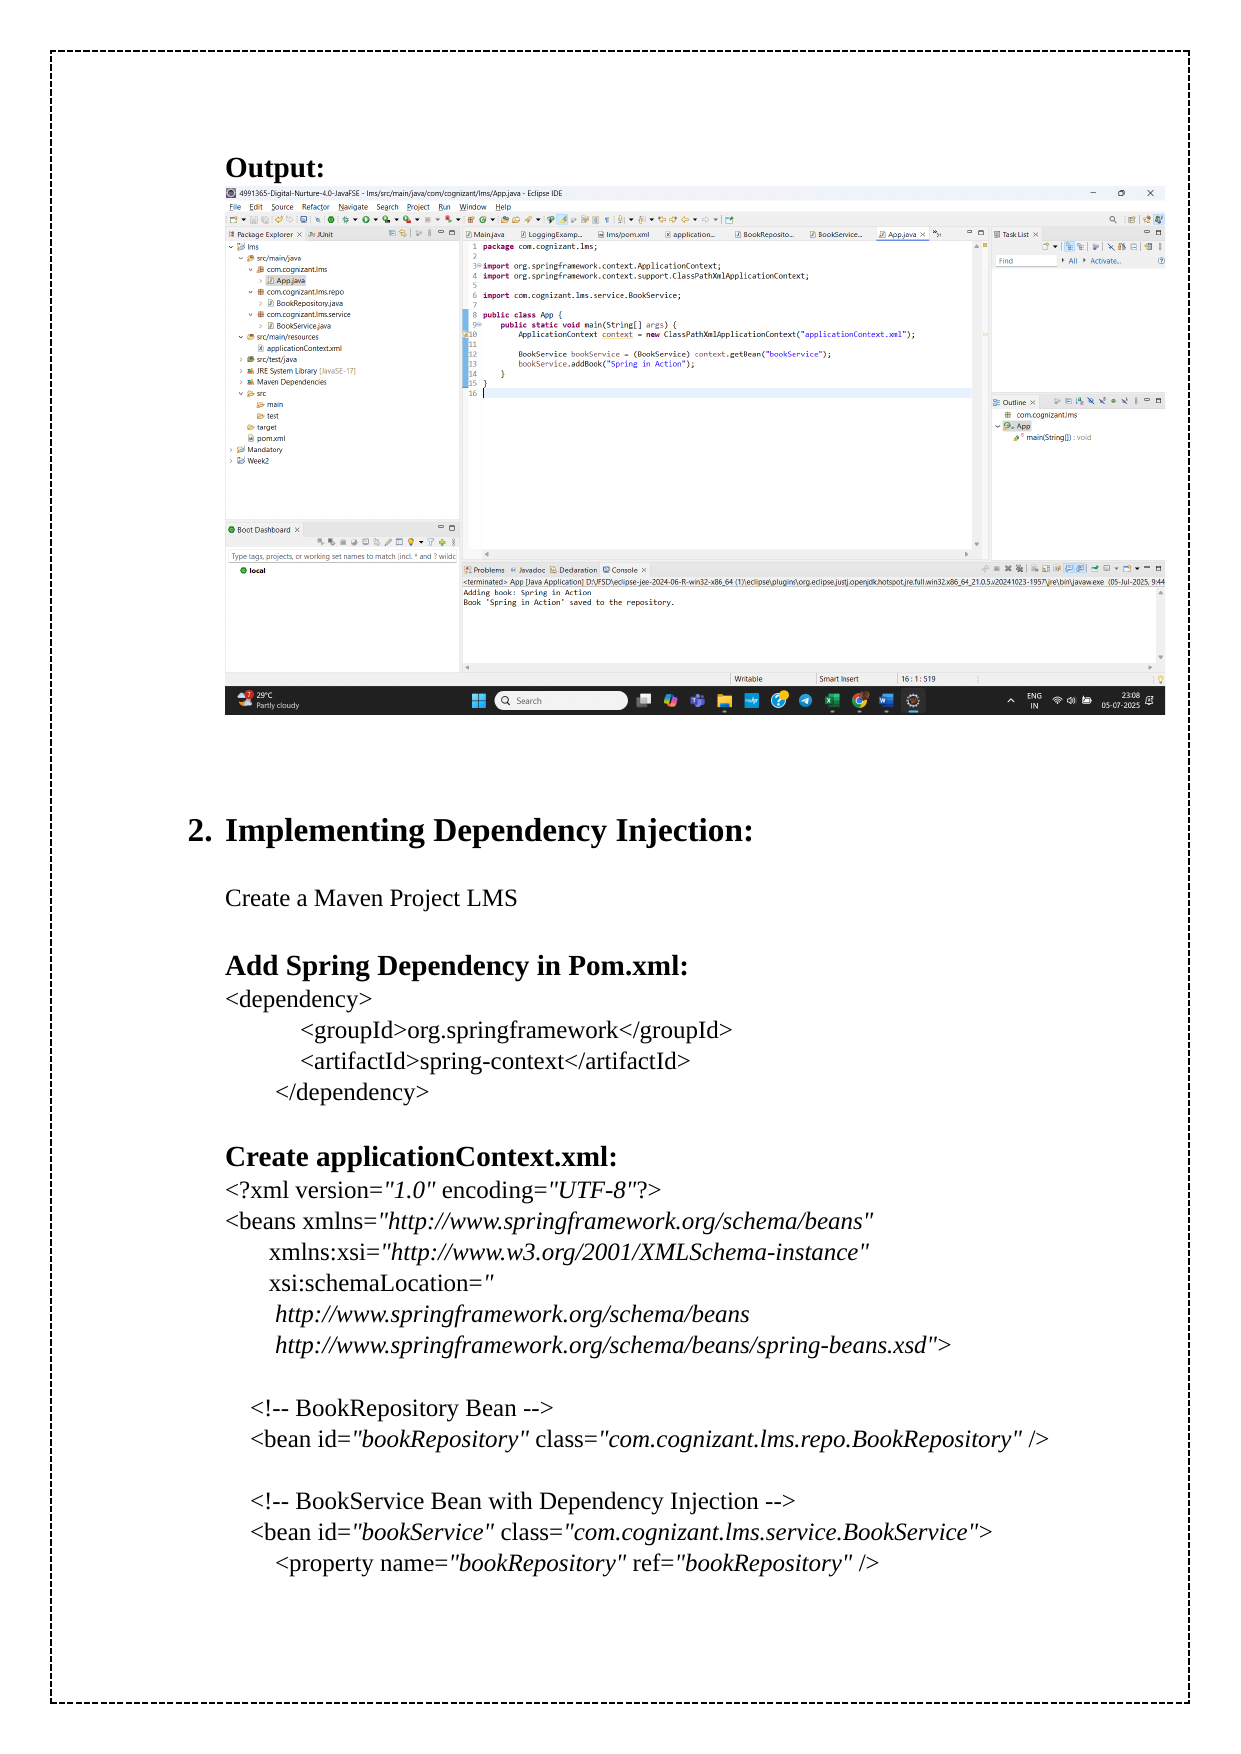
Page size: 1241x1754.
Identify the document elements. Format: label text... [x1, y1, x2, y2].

list <!-- BookRepository Bean --> [225, 1393, 1090, 1421]
list <dependency> [225, 984, 1090, 1013]
list <bean id="bookService" class="com.cognizant.lms.service.BookService"> [225, 1517, 1090, 1546]
list <?xml version="1.0" encoding="UTF-8"?> [225, 1175, 1090, 1204]
list Create applicationContext.xml: [225, 1139, 1090, 1173]
list http://www.springframework.org/schema/beans [225, 1299, 1090, 1328]
picture [225, 186, 1166, 715]
list <beans xmlns="http://www.springframework.org/schema/beans" [225, 1206, 1090, 1235]
list <property name="bookRepository" ref="bookRepository" /> [225, 1548, 1090, 1577]
list Output: [225, 150, 1090, 183]
list <!-- BookService Bean with Dependency Injection --> [225, 1486, 1090, 1514]
list <groupId>org.springframework</groupId> [225, 1015, 1090, 1044]
list Add Spring Dependency in Pom.xml: [225, 948, 1090, 981]
list xmlns:xsi="http://www.w3.org/2001/XMLSchema-instance" [225, 1237, 1090, 1266]
list <artifactId>spring-context</artifactId> [225, 1046, 1090, 1075]
list </dependency> [225, 1077, 1090, 1106]
list Create a Maven Project LMS [225, 883, 1090, 912]
list Implementing Dependency Injection: [187, 811, 1090, 849]
list http://www.springframework.org/schema/beans/spring-beans.xsd"> [225, 1331, 1090, 1359]
list xsi:schemaLocation=" [225, 1268, 1090, 1297]
list <bean id="bookRepository" class="com.cognizant.lms.repo.BookRepository" /> [225, 1424, 1090, 1452]
